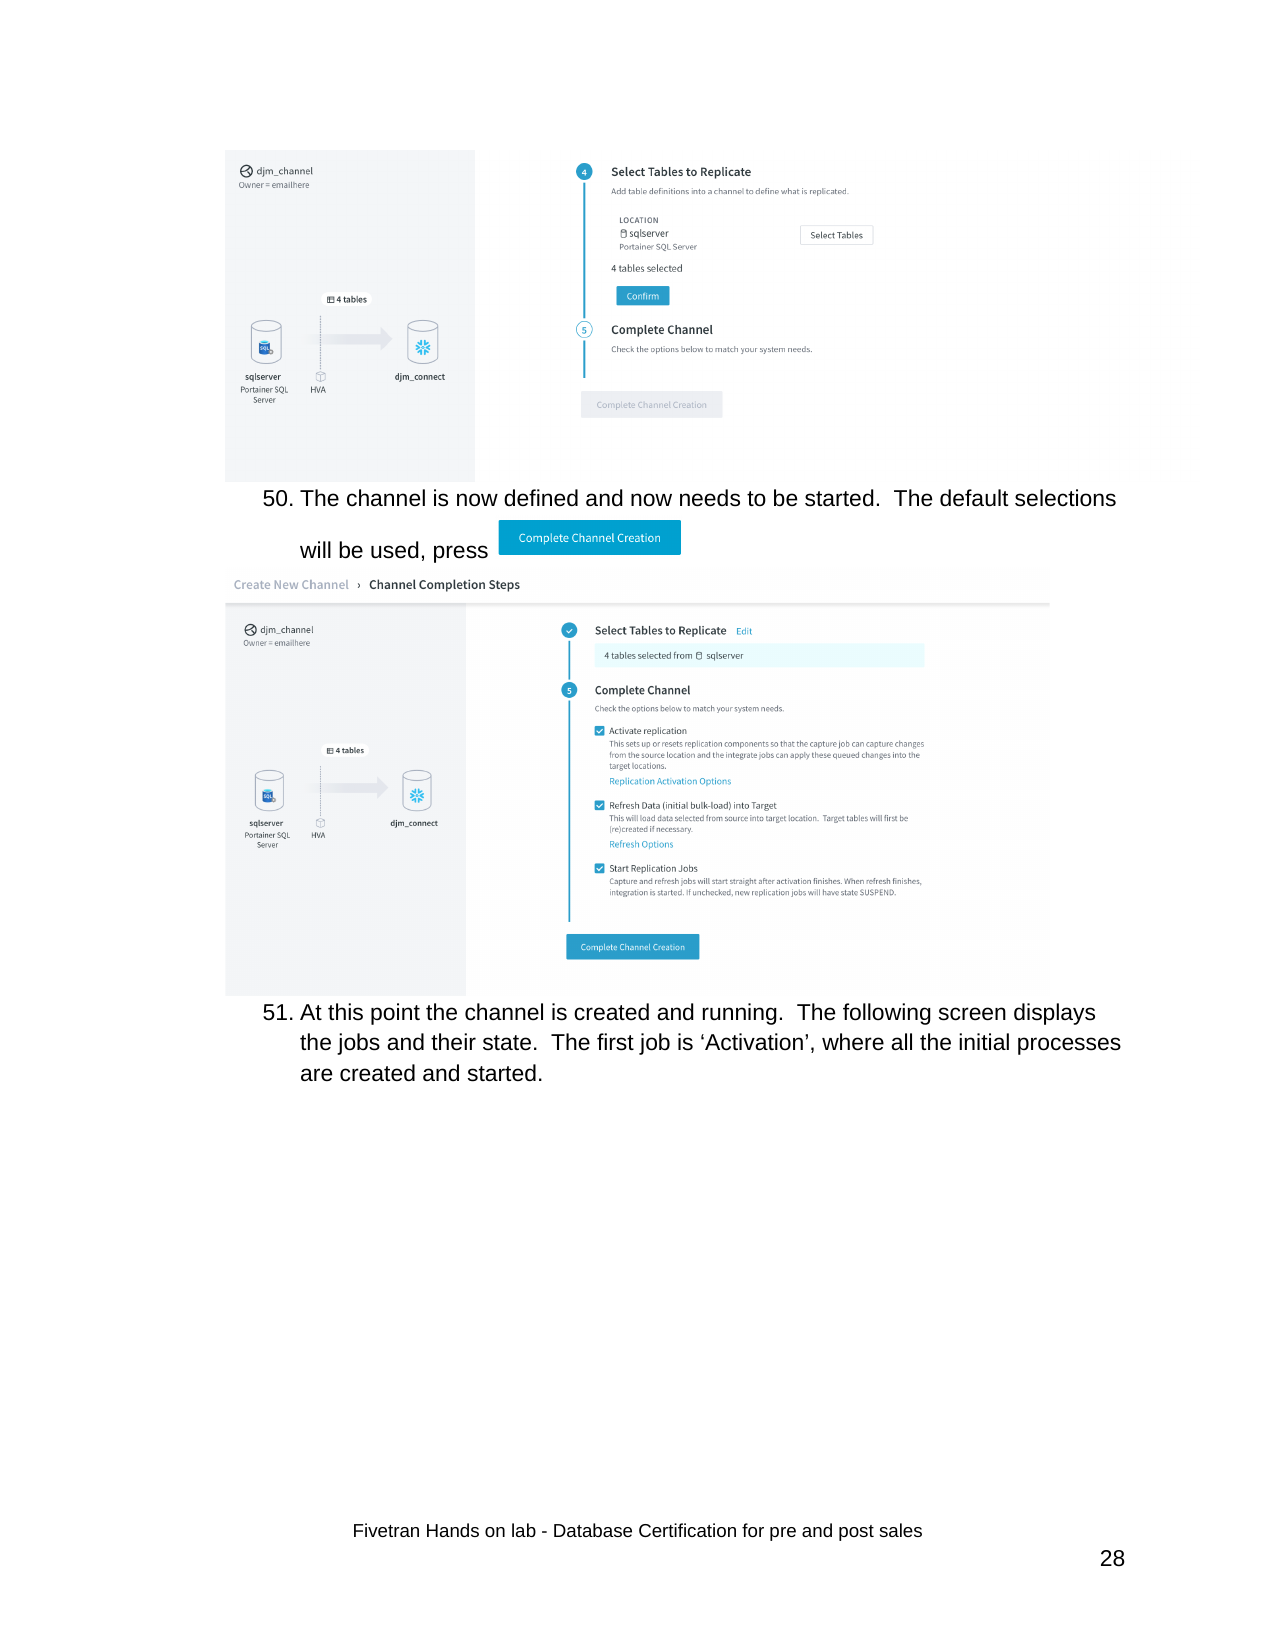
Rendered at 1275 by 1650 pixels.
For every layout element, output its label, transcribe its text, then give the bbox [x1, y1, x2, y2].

picture [494, 515, 684, 559]
list At this point the channel is created and running. The following screen displays the jobs and their state. The first job is ‘Activation’, where all the initial processes are created and started. [262, 999, 1125, 1086]
picture [225, 150, 1200, 482]
picture [225, 567, 1050, 996]
list The channel is now defined and now needs to be started. The default selections will be used, press [262, 485, 1125, 563]
